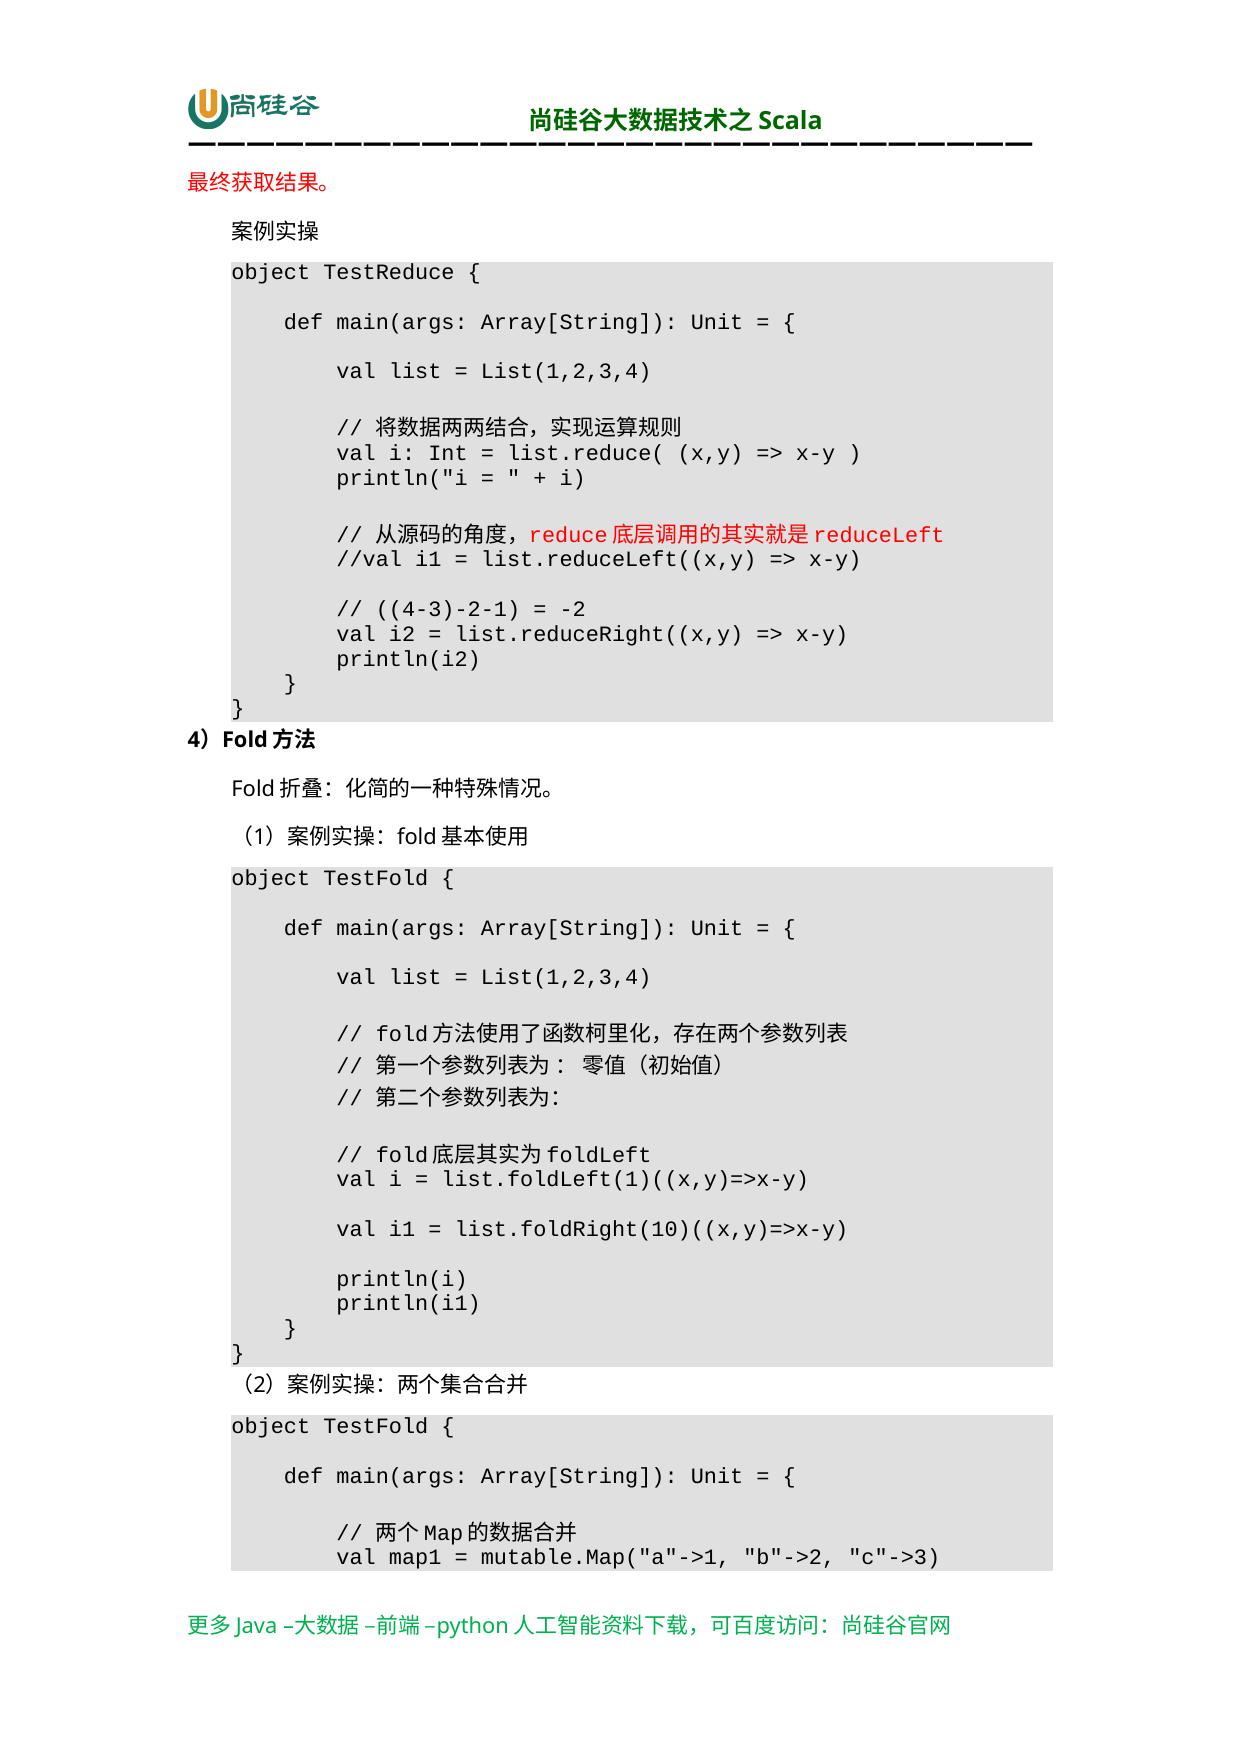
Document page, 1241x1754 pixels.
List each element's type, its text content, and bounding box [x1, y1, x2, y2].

text object TestFold { [231, 867, 1053, 892]
text def main(args: Array[String]): Unit = { [231, 917, 1053, 942]
text } [231, 1317, 1053, 1342]
text val i = list.foldLeft(1)((x,y)=>x-y) [231, 1169, 1053, 1193]
text Fold折叠：化简的一种特殊情况。 [187, 771, 1053, 803]
text } [231, 1342, 1053, 1367]
text （2）案例实操：两个集合合并 [187, 1367, 1053, 1399]
text // 第二个参数列表为： [231, 1080, 1053, 1112]
text （1）案例实操：fold基本使用 [187, 819, 1053, 851]
picture [187, 88, 321, 130]
text object TestReduce { def main(args: Array[String]): Unit = { val list = List(1,2,3,4) // 将数据两两结合，实现运算规则 val i: Int = list.reduce( (x,y) => x-y ) println("i = " + i) // 从源码的角度，reduce底层调用的其实就是reduceLeft //val i1 = list.reduceLeft((x,y) => x-y) // ((4-3)-2-1) = -2 val i2 = list.reduceRight((x,y) => x-y) println(i2) } } [231, 262, 1053, 722]
text // fold方法使用了函数柯里化，存在两个参数列表 [231, 1016, 1053, 1048]
text val list = List(1,2,3,4) [231, 966, 1053, 991]
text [187, 165, 1053, 197]
text 案例实操 [187, 213, 1053, 246]
text println(i) [231, 1268, 1053, 1293]
text println(i1) [231, 1293, 1053, 1317]
text val i1 = list.foldRight(10)((x,y)=>x-y) [231, 1218, 1053, 1243]
text // 第一个参数列表为 ： 零值（初始值） [231, 1048, 1053, 1080]
text 4）Fold方法 [187, 722, 1053, 755]
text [231, 1415, 1053, 1571]
text // fold底层其实为foldLeft [231, 1137, 1053, 1169]
